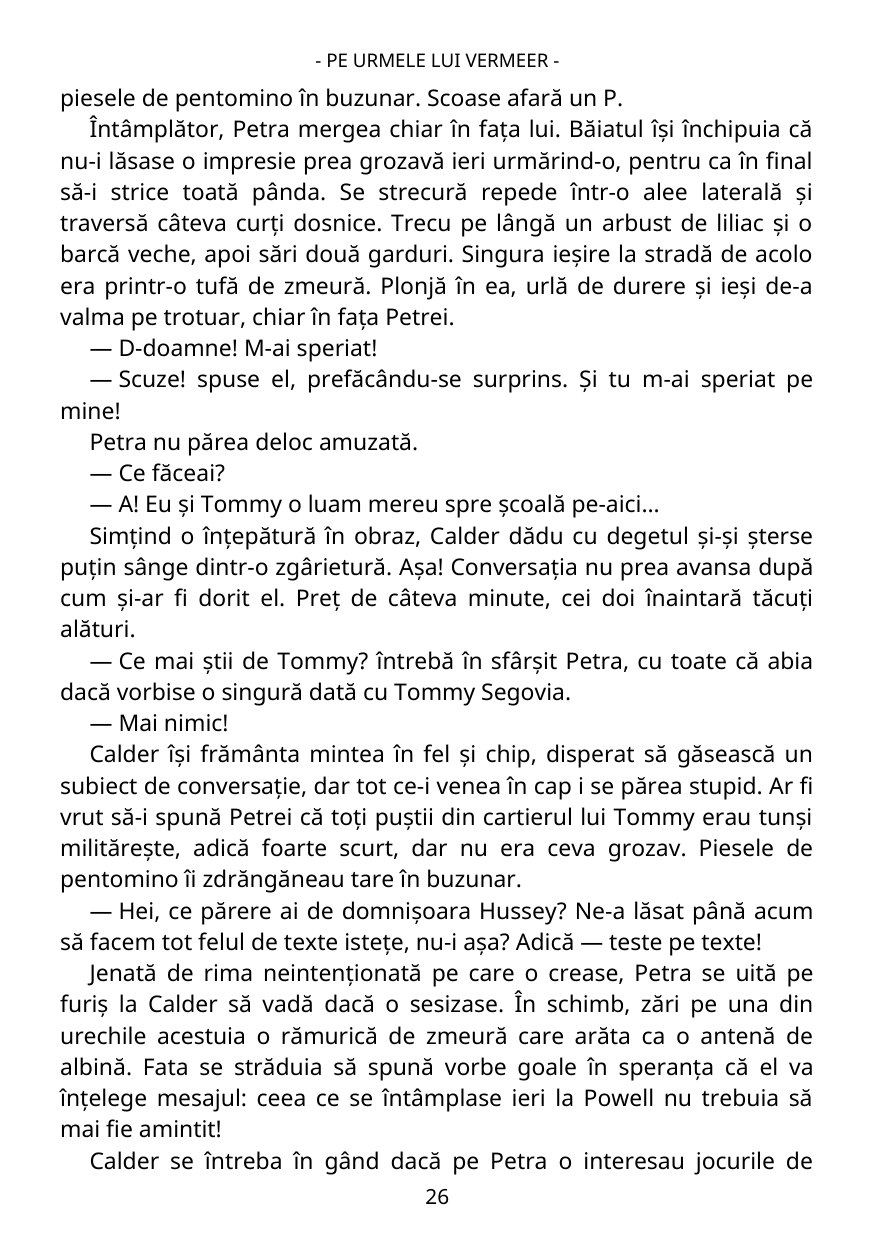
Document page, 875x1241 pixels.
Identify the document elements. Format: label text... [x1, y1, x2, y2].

text — D-doamne! M-ai speriat! [60, 332, 814, 363]
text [60, 1145, 814, 1176]
text — Hei, ce părere ai de domnişoara Hussey? Ne-a lăsat până acum să facem tot felul de texte isteţe, nu-i aşa? Adică — teste pe texte! [60, 895, 814, 957]
text — Scuze! spuse el, prefăcându-se surprins. Şi tu m-ai speriat pe mine! [60, 363, 814, 426]
text Simţind o înţepătură în obraz, Calder dădu cu degetul şi-şi şterse puţin sânge dintr-o zgârietură. Aşa! Conversaţia nu prea avansa după cum şi-ar fi dorit el. Preţ de câteva minute, cei doi înaintară tăcuţi alături. [60, 520, 814, 645]
text Calder îşi frământa mintea în fel şi chip, disperat să găsească un subiect de conversaţie, dar tot ce-i venea în cap i se părea stupid. Ar fi vrut să-i spună Petrei că toţi puştii din cartierul lui Tommy erau tunşi milităreşte, adică foarte scurt, dar nu era ceva grozav. Piesele de pentomino îi zdrăngăneau tare în buzunar. [60, 738, 814, 895]
text — Ce mai ştii de Tommy? întrebă în sfârşit Petra, cu toate că abia dacă vorbise o singură dată cu Tommy Segovia. [60, 645, 814, 707]
text Petra nu părea deloc amuzată. [60, 426, 814, 457]
text — Mai nimic! [60, 707, 814, 738]
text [60, 82, 814, 113]
text Jenată de rima neintenţionată pe care o crease, Petra se uită pe furiş la Calder să vadă dacă o sesizase. În schimb, zări pe una din urechile acestuia o rămurică de zmeură care arăta ca o antenă de albină. Fata se străduia să spună vorbe goale în speranţa că el va înţelege mesajul: ceea ce se întâmplase ieri la Powell nu trebuia să mai fie amintit! [60, 957, 814, 1145]
text — Ce făceai? [60, 457, 814, 488]
text — A! Eu şi Tommy o luam mereu spre şcoală pe-aici… [60, 488, 814, 520]
text Întâmplător, Petra mergea chiar în faţa lui. Băiatul îşi închipuia că nu-i lăsase o impresie prea grozavă ieri urmărind-o, pentru ca în final să-i strice toată pânda. Se strecură repede într-o alee laterală şi traversă câteva curţi dosnice. Trecu pe lângă un arbust de liliac şi o barcă veche, apoi sări două garduri. Singura ieşire la stradă de acolo era printr-o tufă de zmeură. Plonjă în ea, urlă de durere şi ieşi de-a valma pe trotuar, chiar în faţa Petrei. [60, 113, 814, 332]
